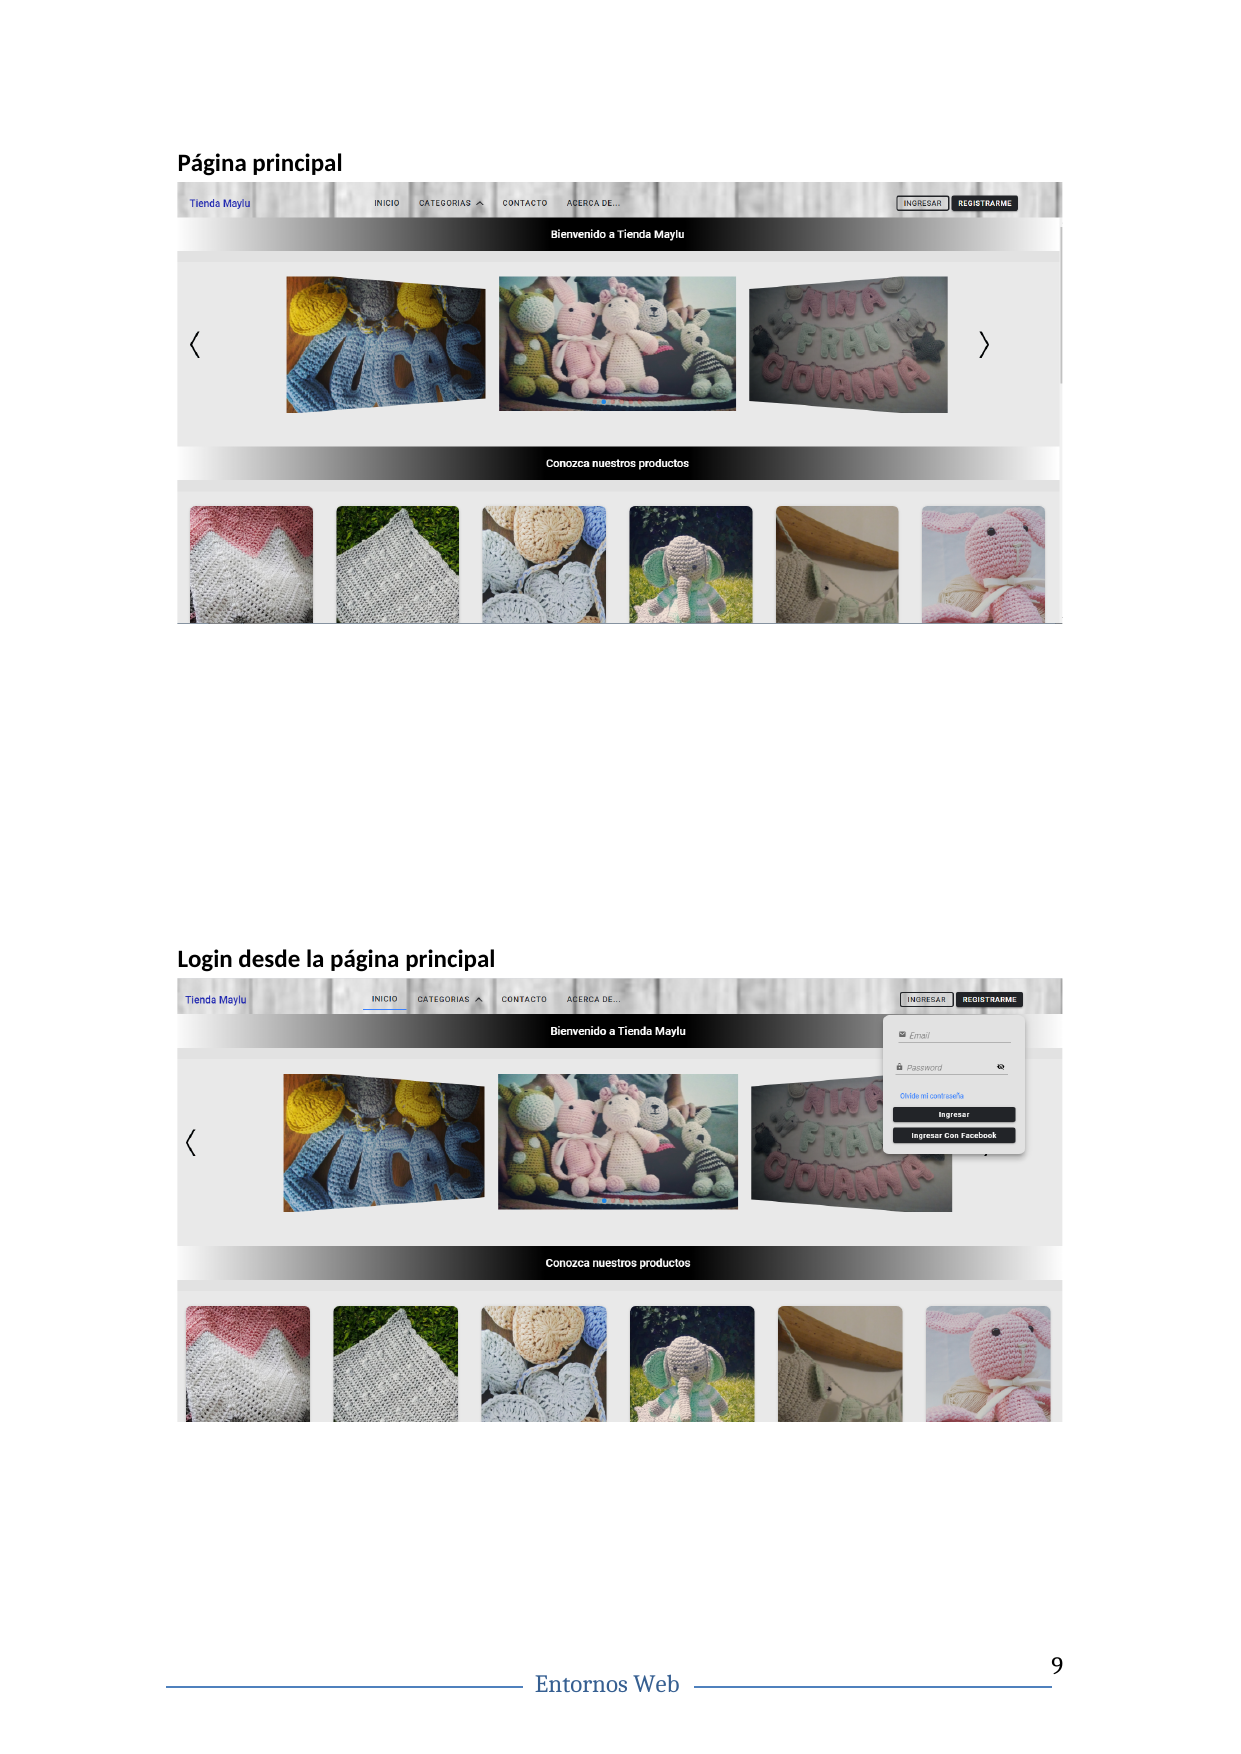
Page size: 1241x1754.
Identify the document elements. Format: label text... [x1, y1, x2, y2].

picture [177, 978, 1063, 1422]
text Página principal [177, 148, 1063, 178]
text Login desde la página principal [177, 943, 1063, 973]
picture [177, 182, 1063, 624]
